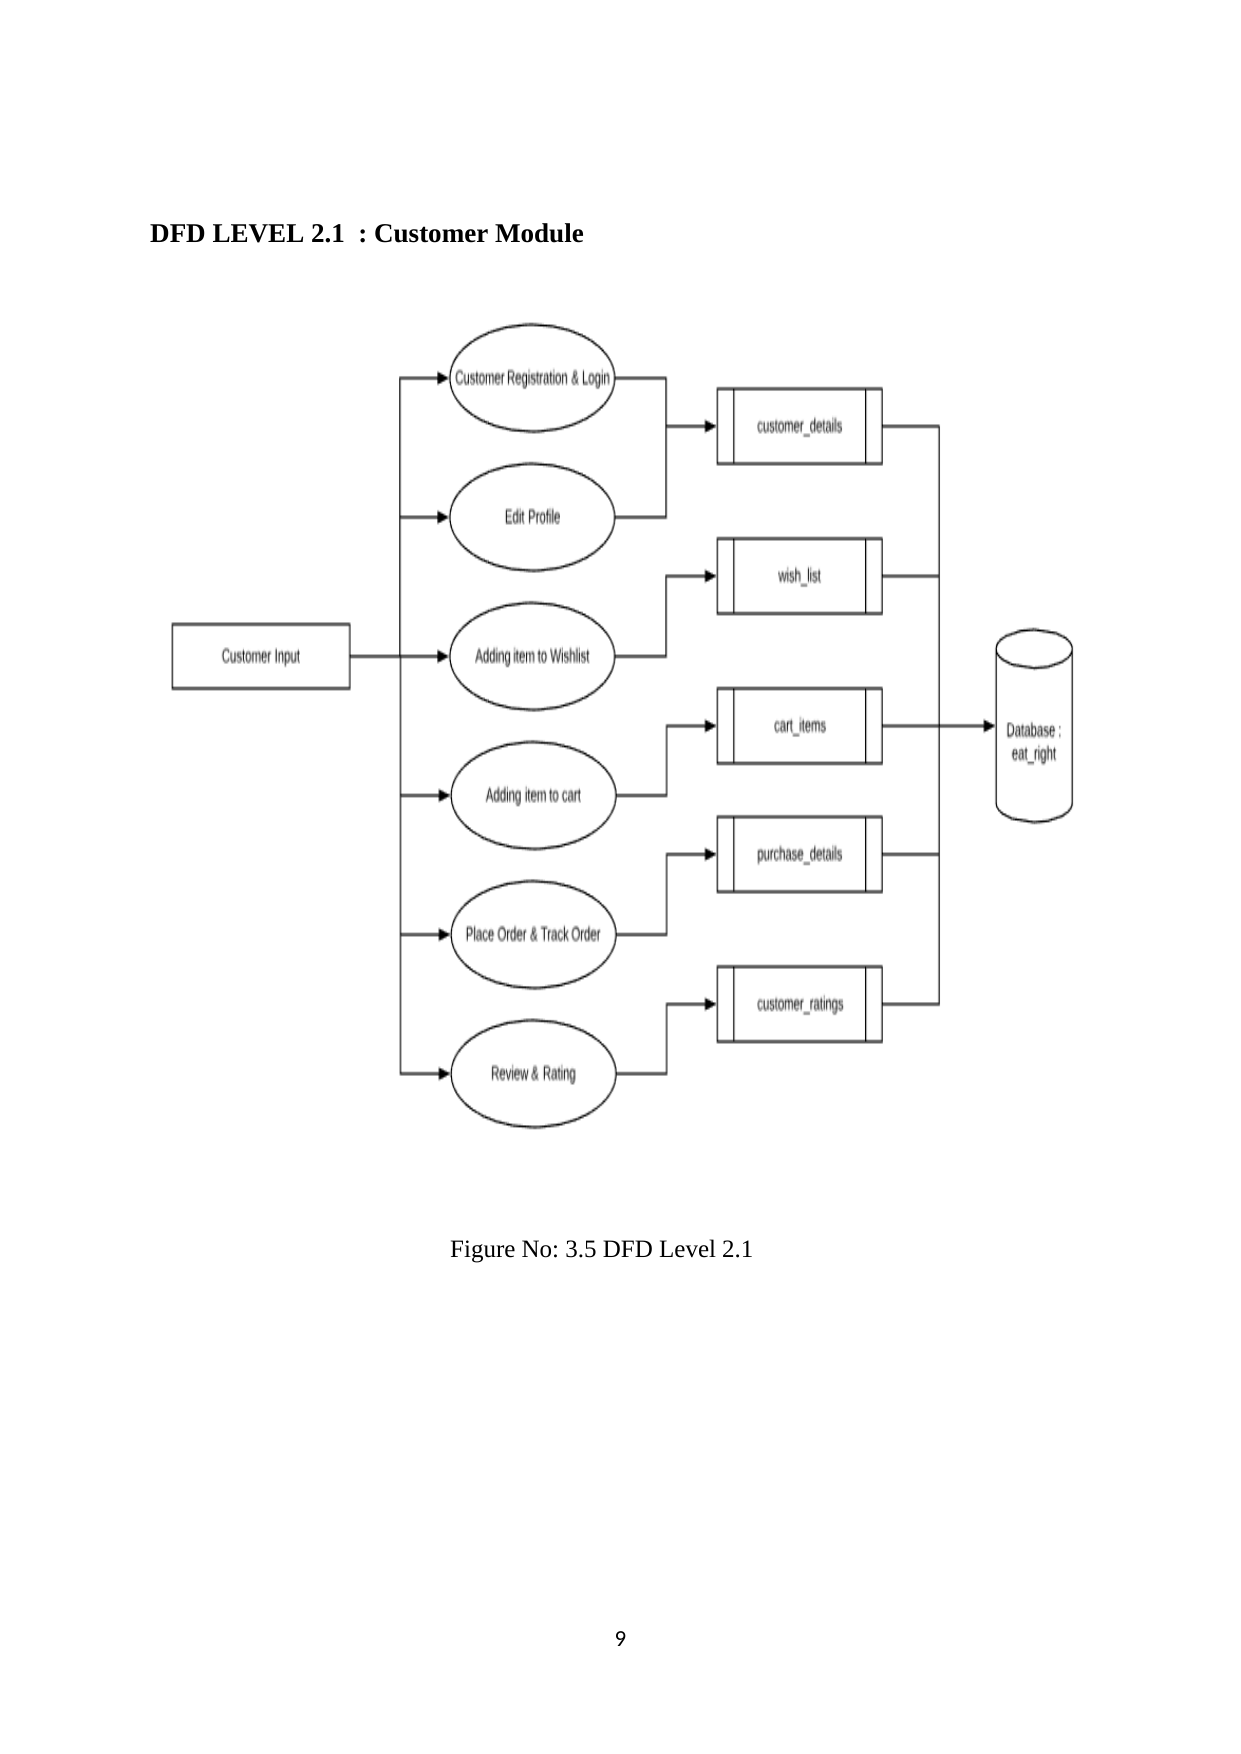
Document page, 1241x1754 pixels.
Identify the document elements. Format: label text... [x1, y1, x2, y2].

text DFD LEVEL 2.1 : Customer Module [150, 217, 1090, 249]
text Figure No: 3.5 DFD Level 2.1 [375, 1234, 1090, 1262]
picture [150, 285, 1090, 1199]
